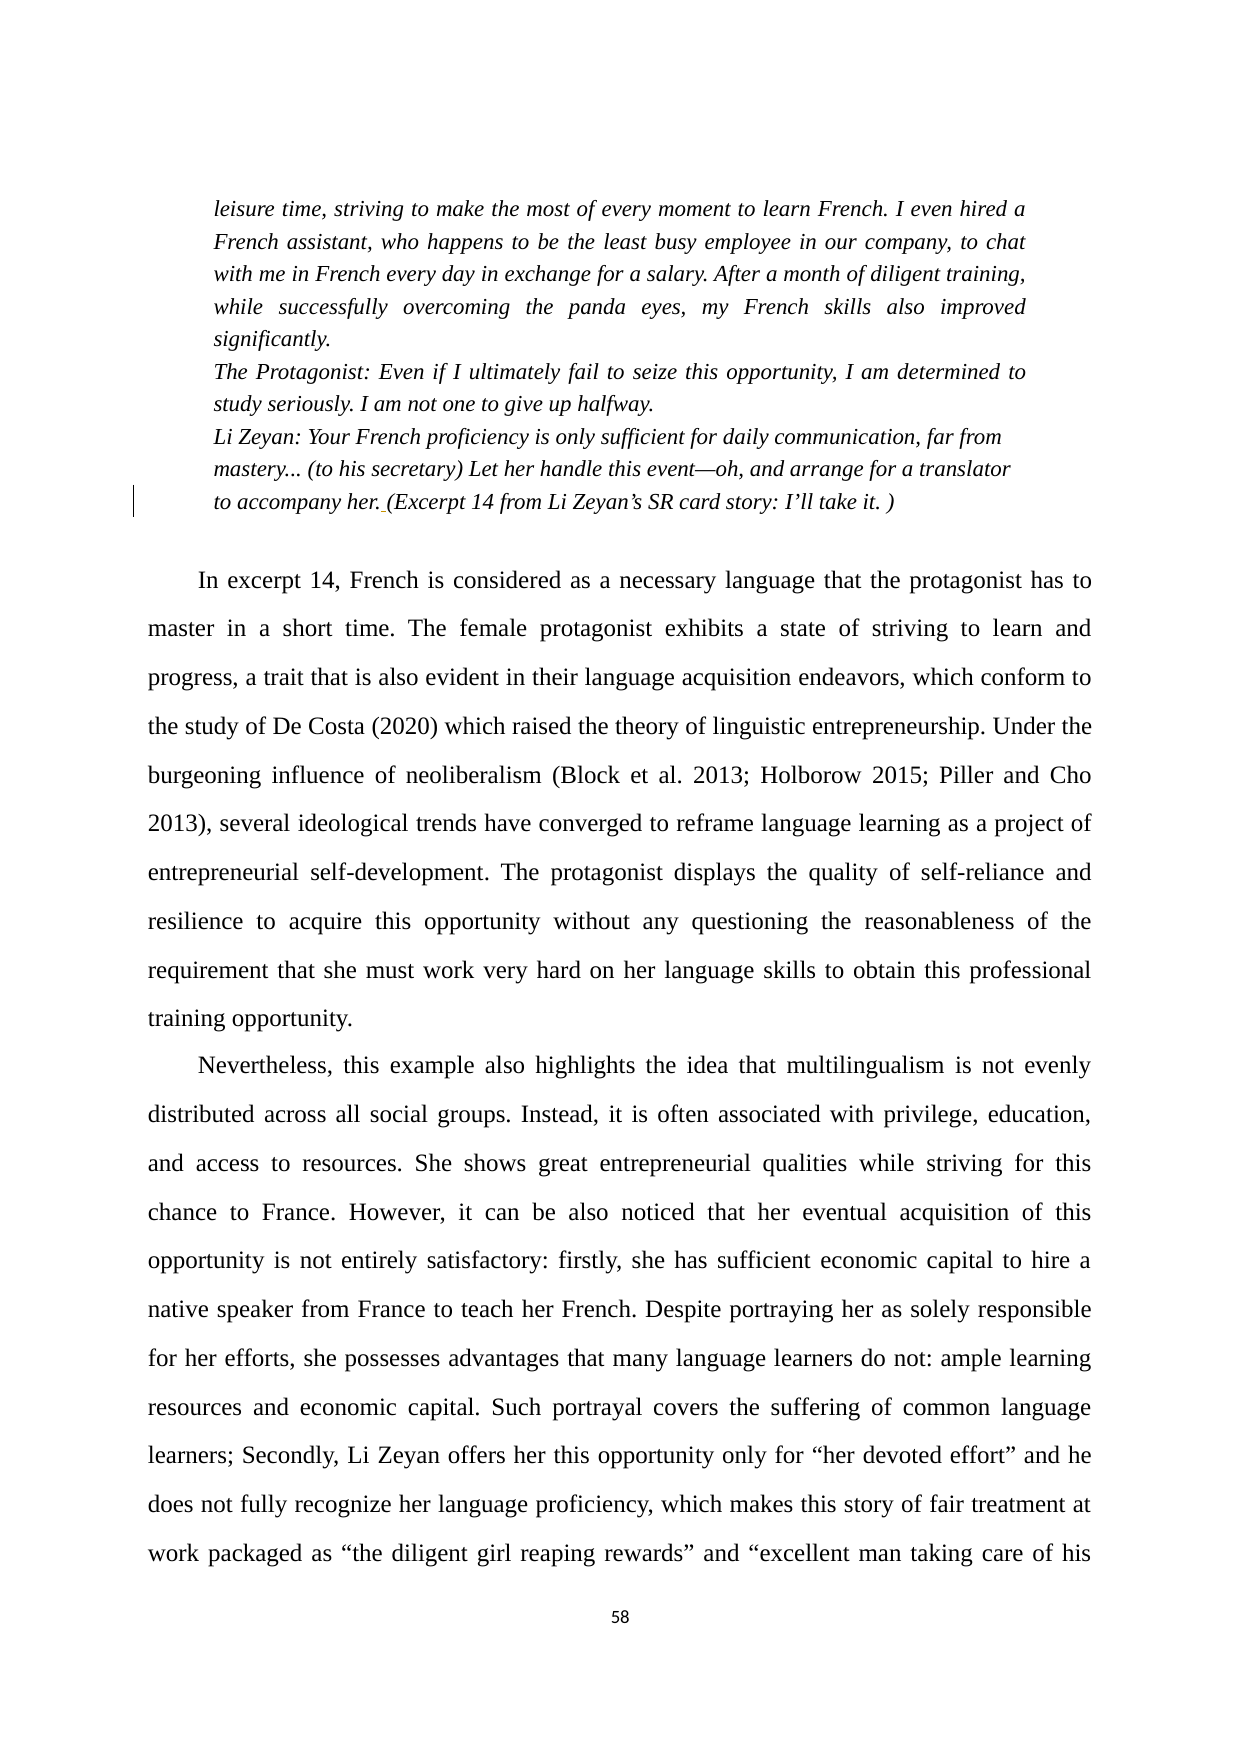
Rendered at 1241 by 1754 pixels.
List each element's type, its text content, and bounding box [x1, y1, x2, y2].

text The Protagonist: Even if I ultimately fail to seize this opportunity, I am determined to study seriously. I am not one to give up halfway. [213, 355, 1027, 420]
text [213, 192, 1027, 355]
text In excerpt 14, French is considered as a necessary language that the protagonist has to master in a short time. The female protagonist exhibits a state of striving to learn and progress, a trait that is also evident in their language acquisition endeavors, which conform to the study of De Costa (2020) which raised the theory of linguistic entrepreneurship. Under the burgeoning influence of neoliberalism (Block et al. 2013; Holborow 2015; Piller and Cho 2013), several ideological trends have converged to reframe language learning as a project of entrepreneurial self-development. The protagonist displays the quality of self-reliance and resilience to acquire this opportunity without any questioning the reasonableness of the requirement that she must work very hard on her language skills to obtain this professional training opportunity. [148, 563, 1093, 1034]
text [148, 1048, 1093, 1568]
text Li Zeyan: Your French proficiency is only sufficient for daily communication, far from mastery... (to his secretary) Let her handle this event—oh, and arrange for a translator to accompany her.(Excerpt 14 from Li Zeyan’s SR card story: I’ll take it. ) [213, 420, 1027, 517]
